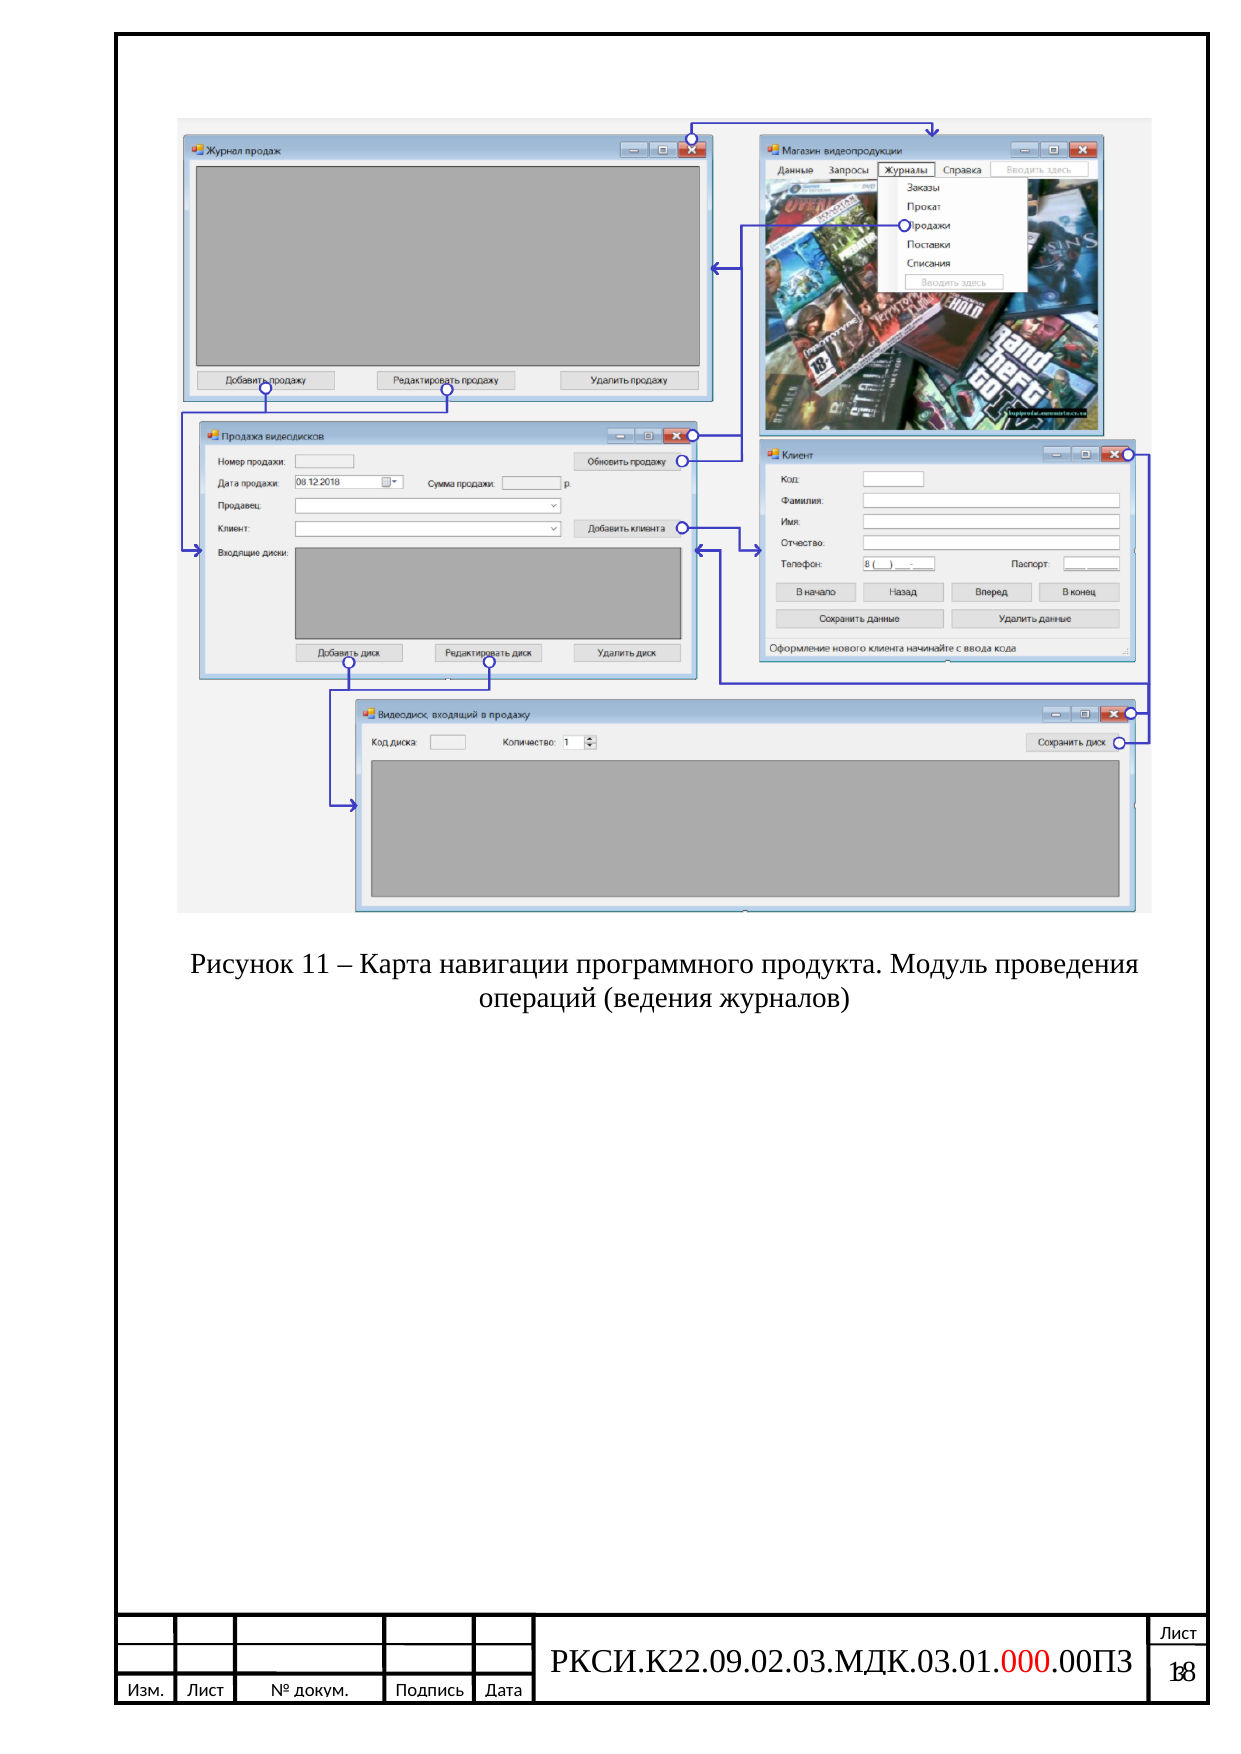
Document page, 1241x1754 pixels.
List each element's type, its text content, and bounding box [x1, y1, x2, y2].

text Рисунок 11 – Карта навигации программного продукта. Модуль проведения операций (ведения журналов) [177, 946, 1152, 1013]
picture [177, 118, 1152, 913]
